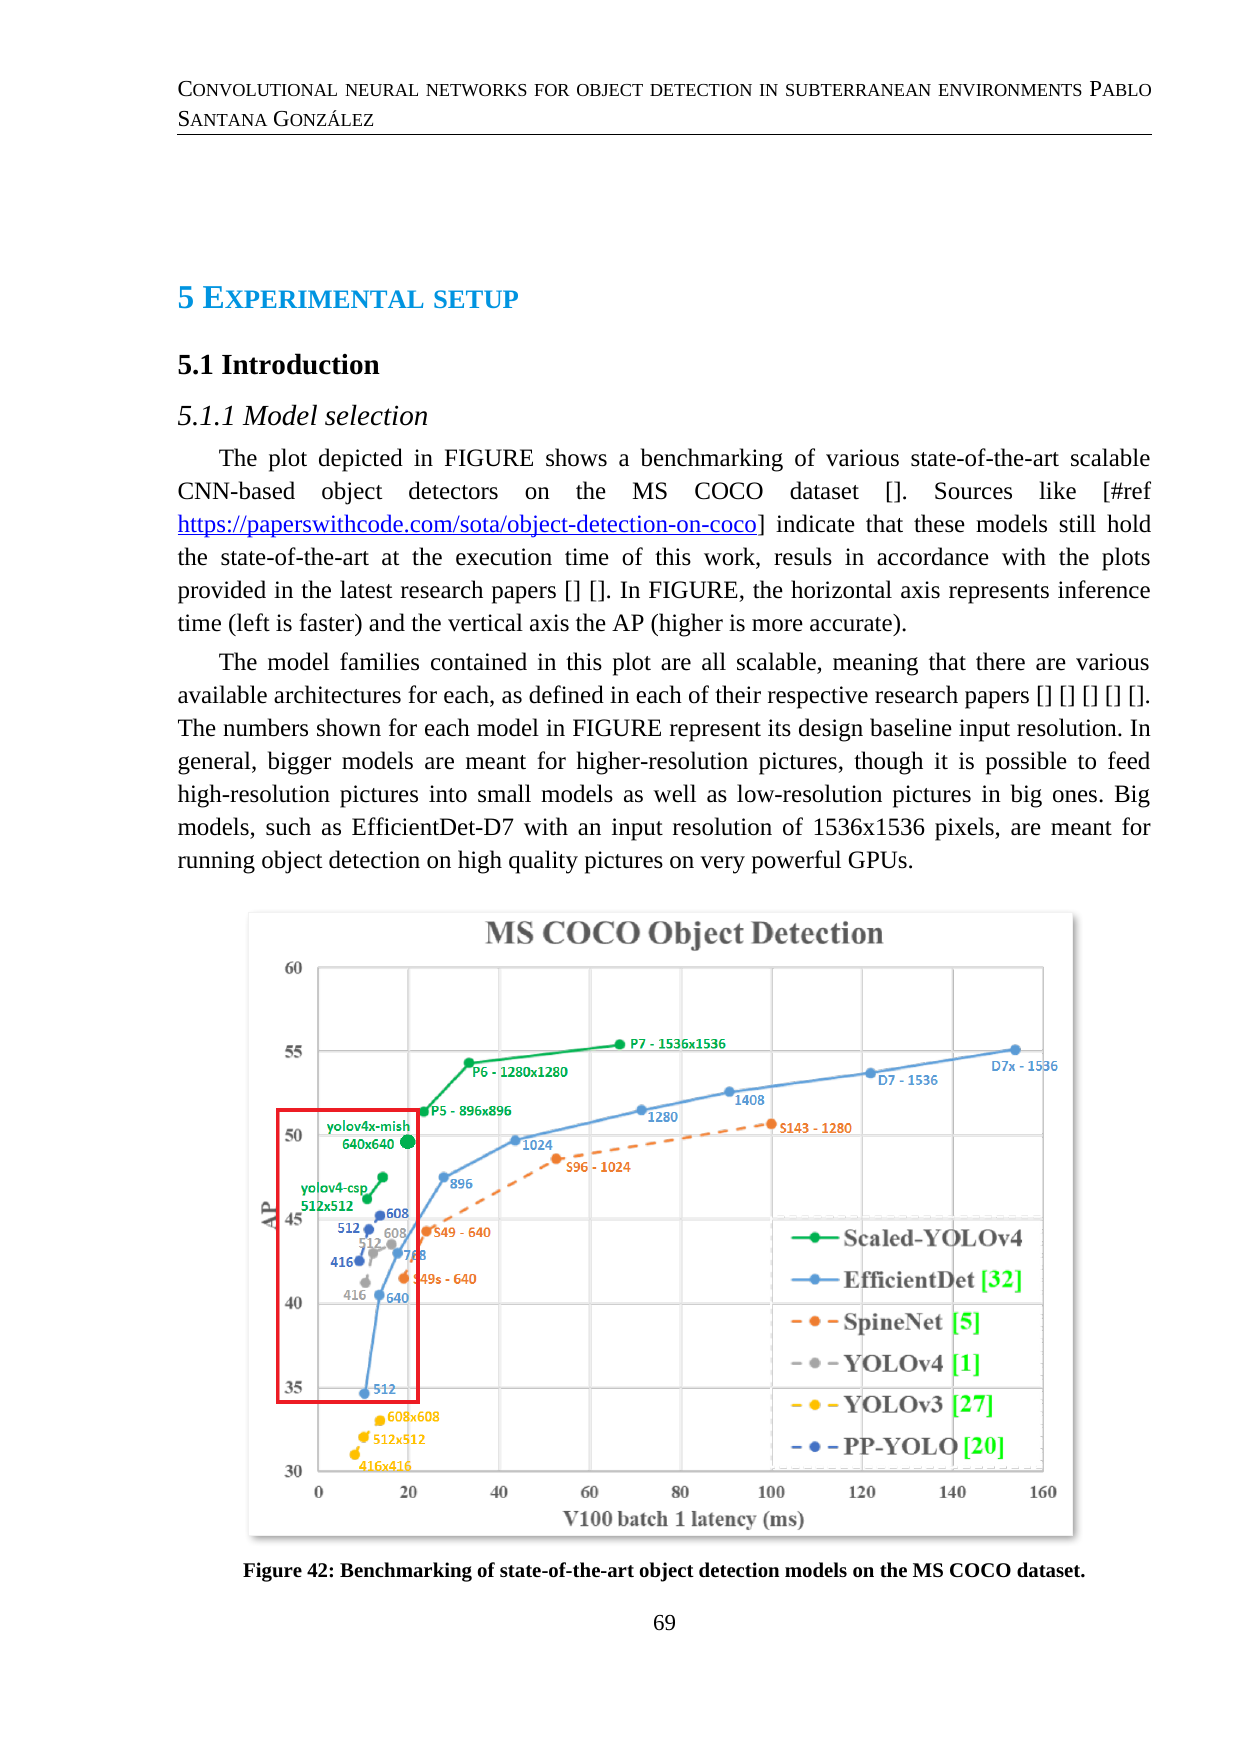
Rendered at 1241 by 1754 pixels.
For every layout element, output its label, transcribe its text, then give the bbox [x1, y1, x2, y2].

subtitle Introduction [177, 347, 1152, 380]
subtitle Experimental setup [177, 278, 1152, 316]
picture [249, 913, 1072, 1535]
text The model families contained in this plot are all scalable, meaning that there are various available architectures for each, as defined in each of their respective research papers [] [] [] [] []. The numbers shown for each model in FIGURE represent its design baseline input resolution. In general, bigger models are meant for higher-resolution pictures, though it is possible to feed high-resolution pictures into small models as well as low-resolution pictures in big ones. Big models, such as EfficientDet-D7 with an input resolution of 1536x1536 pixels, are meant for running object detection on high quality pictures on very powerful GPUs. [177, 647, 1152, 874]
subtitle Model selection [177, 398, 1152, 431]
text The plot depicted in FIGURE shows a benchmarking of various state-of-the-art scalable CNN-based object detectors on the MS COCO dataset []. Sources like [#ref https://paperswithcode.com/sota/object-detection-on-coco] indicate that these models still hold the state-of-the-art at the execution time of this work, resuls in accordance with the plots provided in the latest research papers [] []. In FIGURE, the horizontal axis represents inference time (left is faster) and the vertical axis the AP (higher is more accurate). [177, 443, 1152, 637]
